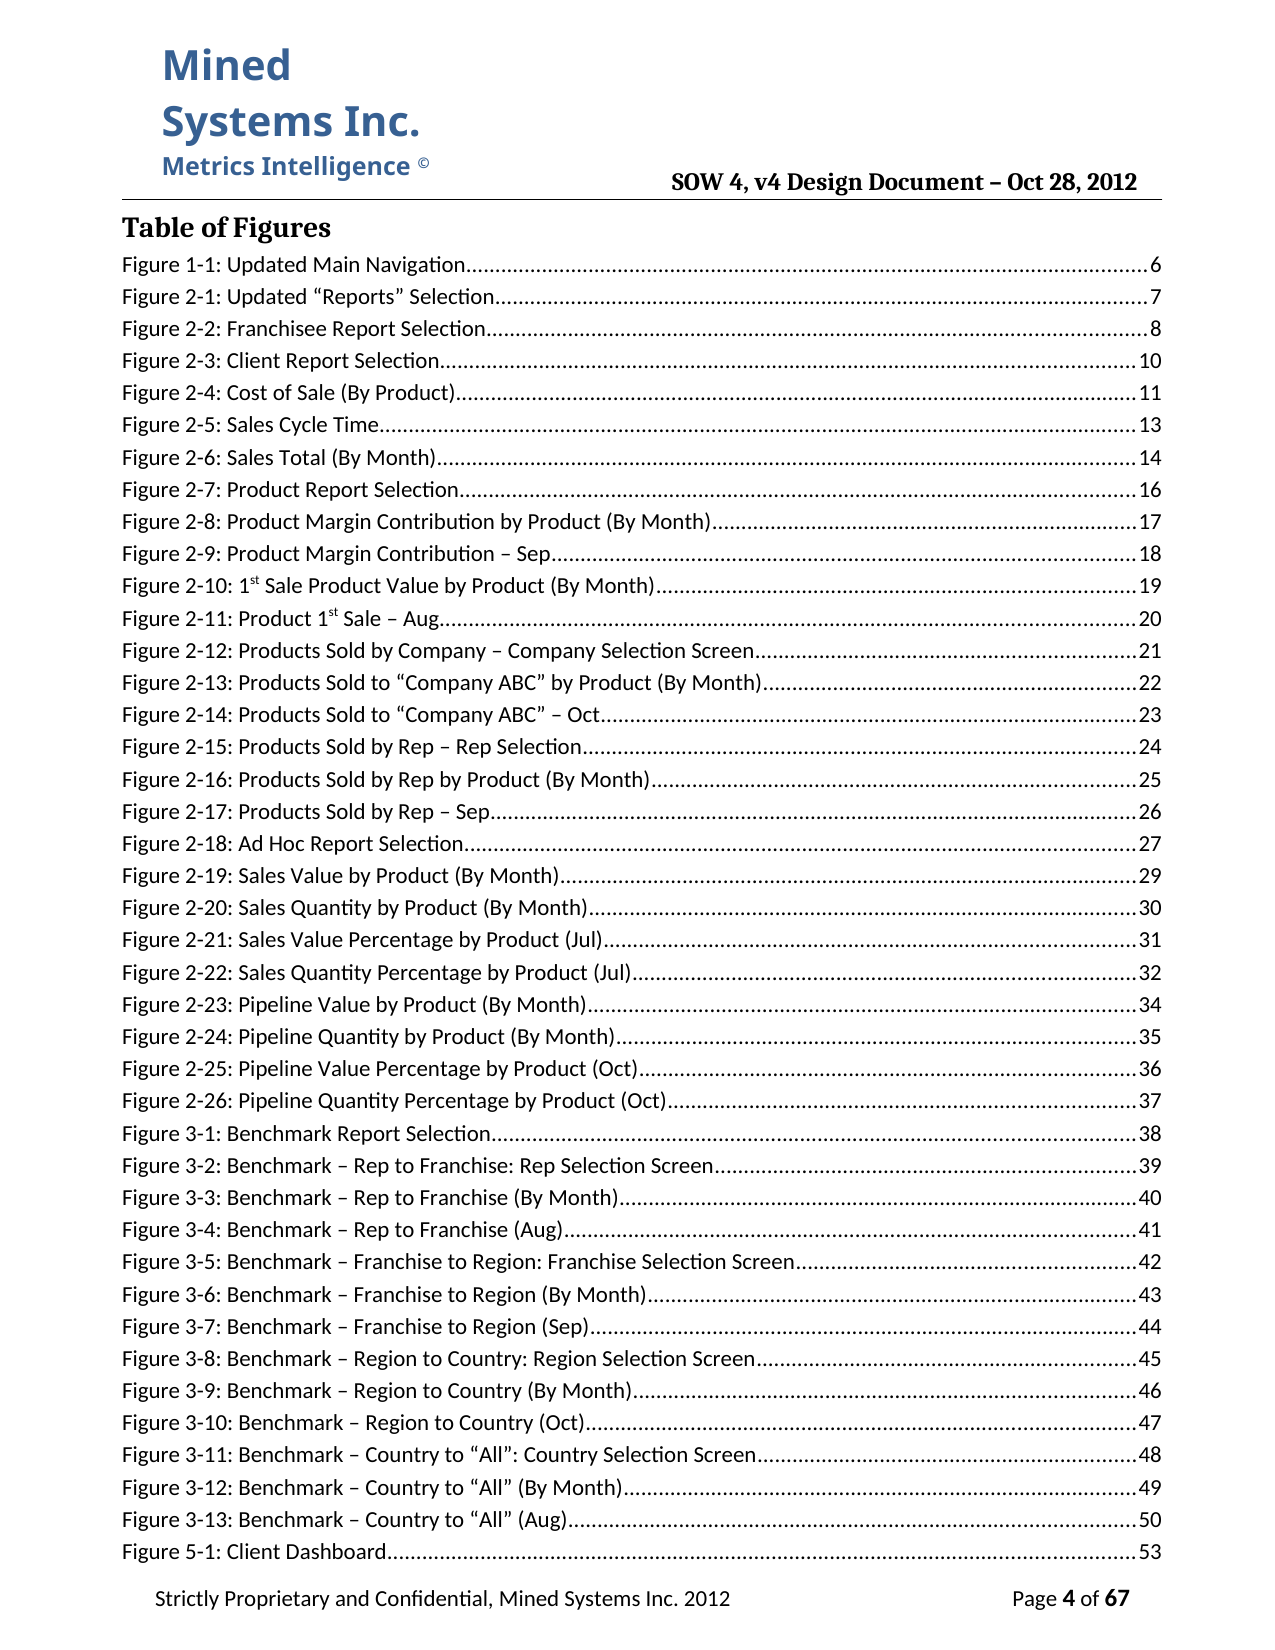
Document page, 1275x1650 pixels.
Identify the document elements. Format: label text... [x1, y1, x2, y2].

text Figure 3-5: Benchmark – Franchise to Region: Franchise Selection Screen 42 [122, 1247, 1162, 1276]
text Figure 2-12: Products Sold by Company – Company Selection Screen 21 [122, 636, 1162, 664]
text Figure 3-1: Benchmark Report Selection 38 [122, 1119, 1162, 1147]
text Figure 2-19: Sales Value by Product (By Month) 29 [122, 861, 1162, 889]
text Figure 3-12: Benchmark – Country to “All” (By Month) 49 [122, 1473, 1162, 1501]
text Figure 2-25: Pipeline Value Percentage by Product (Oct) 36 [122, 1054, 1162, 1082]
text Figure 2-8: Product Margin Contribution by Product (By Month) 17 [122, 507, 1162, 535]
text Figure 2-10: 1st Sale Product Value by Product (By Month) 19 [122, 572, 1162, 599]
text Figure 2-24: Pipeline Quantity by Product (By Month) 35 [122, 1022, 1162, 1050]
text Figure 3-8: Benchmark – Region to Country: Region Selection Screen 45 [122, 1344, 1162, 1372]
text Figure 2-4: Cost of Sale (By Product) 11 [122, 378, 1162, 406]
text Figure 2-13: Products Sold to “Company ABC” by Product (By Month) 22 [122, 668, 1162, 696]
text Figure 2-6: Sales Total (By Month) 14 [122, 443, 1162, 471]
text Figure 3-11: Benchmark – Country to “All”: Country Selection Screen 48 [122, 1441, 1162, 1469]
text Figure 2-5: Sales Cycle Time 13 [122, 411, 1162, 439]
text Figure 5-1: Client Dashboard 53 [122, 1537, 1162, 1565]
text Figure 2-9: Product Margin Contribution – Sep 18 [122, 539, 1162, 567]
text Figure 2-18: Ad Hoc Report Selection 27 [122, 829, 1162, 857]
text Figure 3-9: Benchmark – Region to Country (By Month) 46 [122, 1376, 1162, 1404]
text Figure 2-15: Products Sold by Rep – Rep Selection 24 [122, 732, 1162, 761]
text Figure 2-17: Products Sold by Rep – Sep 26 [122, 797, 1162, 825]
text Figure 2-3: Client Report Selection 10 [122, 346, 1162, 374]
text Figure 2-16: Products Sold by Rep by Product (By Month) 25 [122, 765, 1162, 793]
text Table of Figures [122, 211, 1162, 245]
text Figure 2-14: Products Sold to “Company ABC” – Oct 23 [122, 700, 1162, 728]
text Figure 2-23: Pipeline Value by Product (By Month) 34 [122, 990, 1162, 1018]
text Figure 2-7: Product Report Selection 16 [122, 475, 1162, 503]
text Figure 3-6: Benchmark – Franchise to Region (By Month) 43 [122, 1280, 1162, 1308]
text Figure 3-3: Benchmark – Rep to Franchise (By Month) 40 [122, 1183, 1162, 1211]
text Figure 2-20: Sales Quantity by Product (By Month) 30 [122, 893, 1162, 921]
text Figure 3-10: Benchmark – Region to Country (Oct) 47 [122, 1408, 1162, 1436]
text Figure 1-1: Updated Main Navigation 6 [122, 250, 1162, 278]
text Figure 3-7: Benchmark – Franchise to Region (Sep) 44 [122, 1312, 1162, 1340]
text Figure 2-2: Franchisee Report Selection 8 [122, 314, 1162, 342]
text Figure 2-22: Sales Quantity Percentage by Product (Jul) 32 [122, 958, 1162, 986]
text Figure 3-2: Benchmark – Rep to Franchise: Rep Selection Screen 39 [122, 1151, 1162, 1179]
text Figure 3-4: Benchmark – Rep to Franchise (Aug) 41 [122, 1215, 1162, 1243]
text Figure 2-1: Updated “Reports” Selection 7 [122, 282, 1162, 310]
text Figure 2-26: Pipeline Quantity Percentage by Product (Oct) 37 [122, 1087, 1162, 1114]
text Figure 2-21: Sales Value Percentage by Product (Jul) 31 [122, 926, 1162, 954]
text Figure 3-13: Benchmark – Country to “All” (Aug) 50 [122, 1505, 1162, 1533]
text Figure 2-11: Product 1st Sale – Aug 20 [122, 604, 1162, 632]
